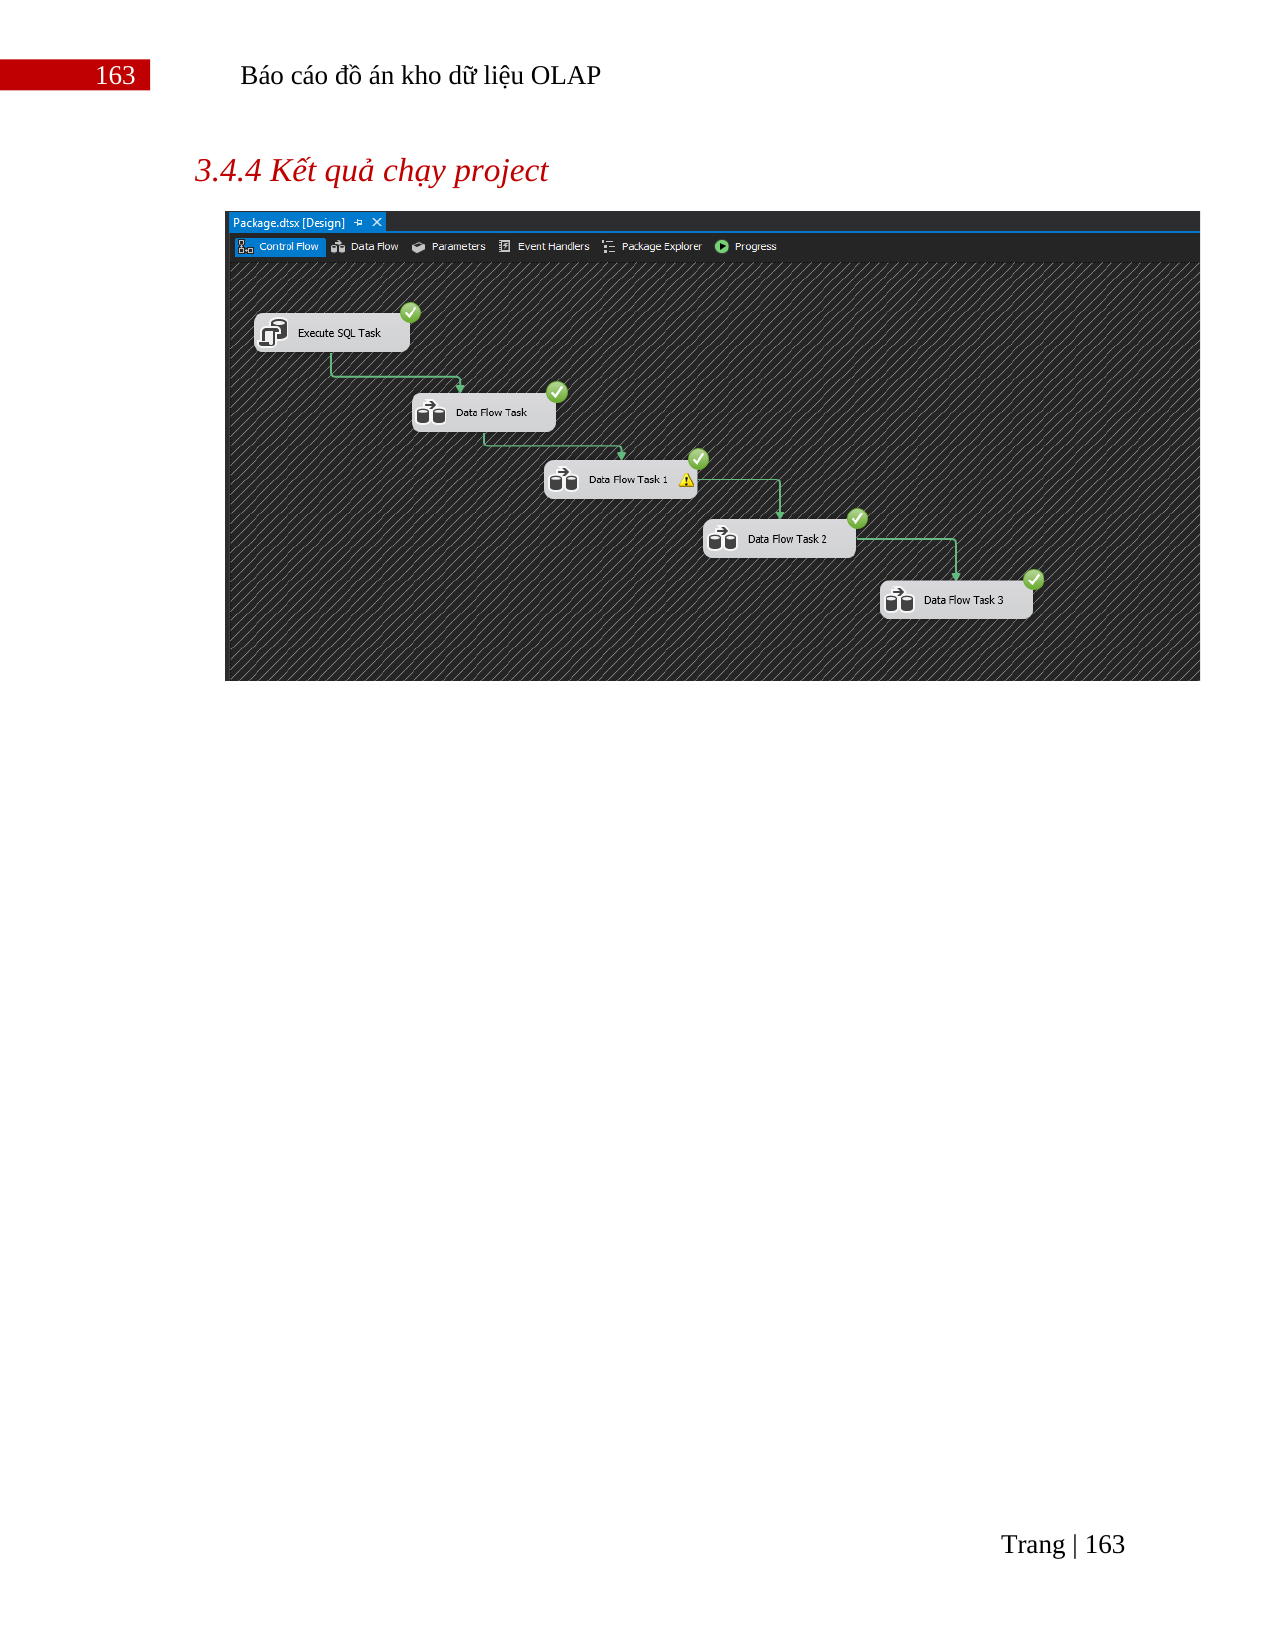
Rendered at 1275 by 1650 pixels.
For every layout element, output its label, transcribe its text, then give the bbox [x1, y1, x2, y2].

text Kết quả chạy project [195, 150, 1125, 188]
picture [225, 211, 1200, 681]
